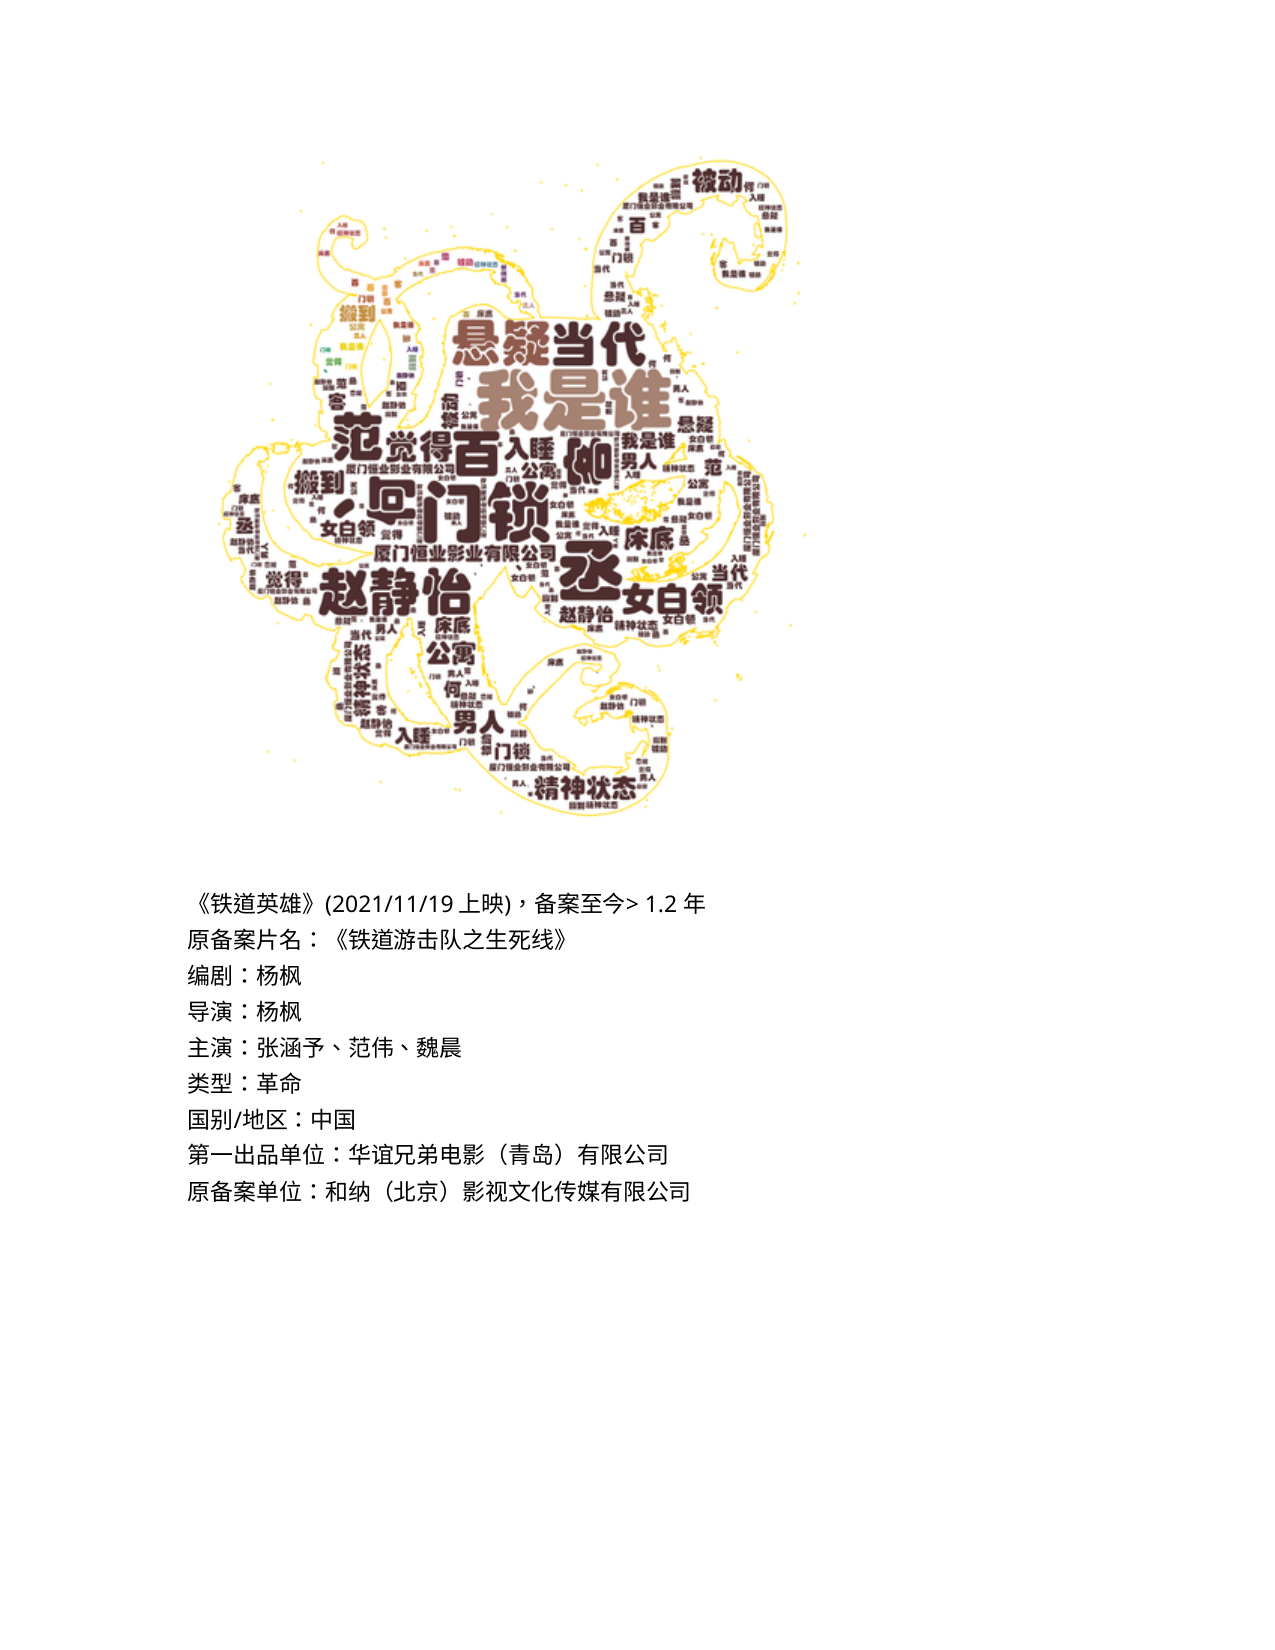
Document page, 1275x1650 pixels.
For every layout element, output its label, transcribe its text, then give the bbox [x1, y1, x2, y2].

text 《铁道英雄》(2021/11/19上映)，备案至今> 1.2 年 原备案片名：《铁道游击队之生死线》 编剧：杨枫 导演：杨枫 主演：张涵予、范伟、魏晨 类型：革命 国别/地区：中国 第一出品单位：华谊兄弟电影（青岛）有限公司 原备案单位：和纳（北京）影视文化传媒有限公司 [187, 852, 1087, 1207]
picture [206, 150, 807, 827]
